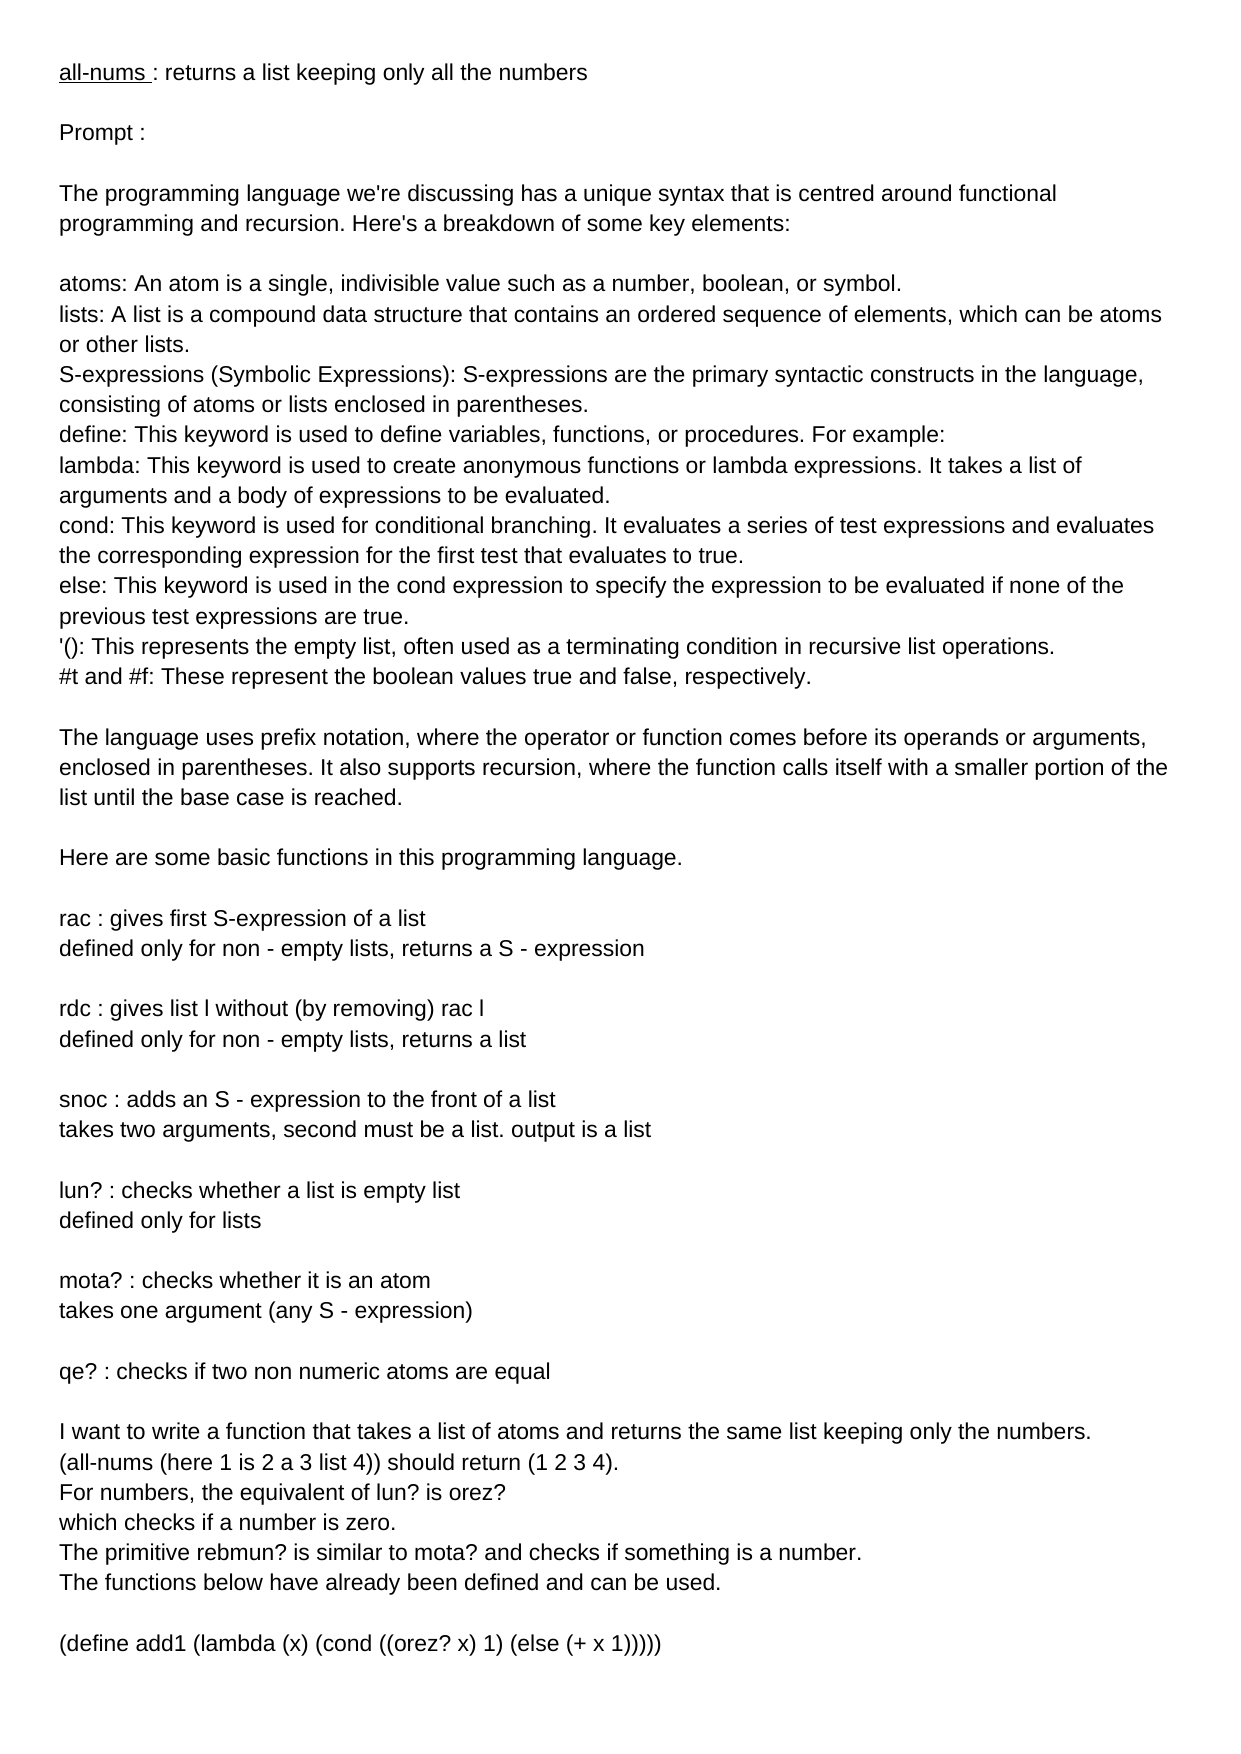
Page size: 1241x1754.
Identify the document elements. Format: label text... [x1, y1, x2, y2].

text S-expressions (Symbolic Expressions): S-expressions are the primary syntactic constructs in the language, consisting of atoms or lists enclosed in parentheses. [59, 361, 1181, 418]
text The functions below have already been defined and can be used. [59, 1569, 1181, 1596]
text lun? : checks whether a list is empty list [59, 1177, 1181, 1203]
text snoc : adds an S - expression to the front of a list [59, 1086, 1181, 1112]
text else: This keyword is used in the cond expression to specify the expression to be evaluated if none of the previous test expressions are true. [59, 572, 1181, 629]
text takes two arguments, second must be a list. output is a list [59, 1116, 1181, 1143]
text cond: This keyword is used for conditional branching. It evaluates a series of test expressions and evaluates the corresponding expression for the first test that evaluates to true. [59, 512, 1181, 569]
text rac : gives first S-expression of a list [59, 905, 1181, 931]
text atoms: An atom is a single, indivisible value such as a number, boolean, or symbol. [59, 270, 1181, 297]
text all-nums : returns a list keeping only all the numbers [59, 59, 1181, 85]
text (all-nums (here 1 is 2 a 3 list 4)) should return (1 2 3 4). [59, 1448, 1181, 1475]
text defined only for lists [59, 1207, 1181, 1233]
text The primitive rebmun? is similar to mota? and checks if something is a number. [59, 1539, 1181, 1566]
text which checks if a number is zero. [59, 1509, 1181, 1535]
text '(): This represents the empty list, often used as a terminating condition in recursive list operations. [59, 633, 1181, 659]
text takes one argument (any S - expression) [59, 1297, 1181, 1324]
text lambda: This keyword is used to create anonymous functions or lambda expressions. It takes a list of arguments and a body of expressions to be evaluated. [59, 452, 1181, 508]
text qe? : checks if two non numeric atoms are equal [59, 1358, 1181, 1384]
text The programming language we're discussing has a unique syntax that is centred around functional programming and recursion. Here's a breakdown of some key elements: [59, 180, 1181, 236]
text define: This keyword is used to define variables, functions, or procedures. For example: [59, 421, 1181, 448]
text For numbers, the equivalent of lun? is orez? [59, 1479, 1181, 1505]
text (define add1 (lambda (x) (cond ((orez? x) 1) (else (+ x 1))))) [59, 1630, 1181, 1656]
text defined only for non - empty lists, returns a list [59, 1026, 1181, 1052]
text The language uses prefix notation, where the operator or function comes before its operands or arguments, enclosed in parentheses. It also supports recursion, where the function calls itself with a smaller portion of the list until the base case is reached. [59, 723, 1181, 810]
text Here are some basic functions in this programming language. [59, 844, 1181, 871]
text defined only for non - empty lists, returns a S - expression [59, 935, 1181, 961]
text rdc : gives list l without (by removing) rac l [59, 995, 1181, 1022]
text Prompt : [59, 119, 1181, 146]
text lists: A list is a compound data structure that contains an ordered sequence of elements, which can be atoms or other lists. [59, 301, 1181, 357]
text #t and #f: These represent the boolean values true and false, respectively. [59, 663, 1181, 689]
text mota? : checks whether it is an atom [59, 1267, 1181, 1294]
text I want to write a function that takes a list of atoms and returns the same list keeping only the numbers. [59, 1418, 1181, 1445]
